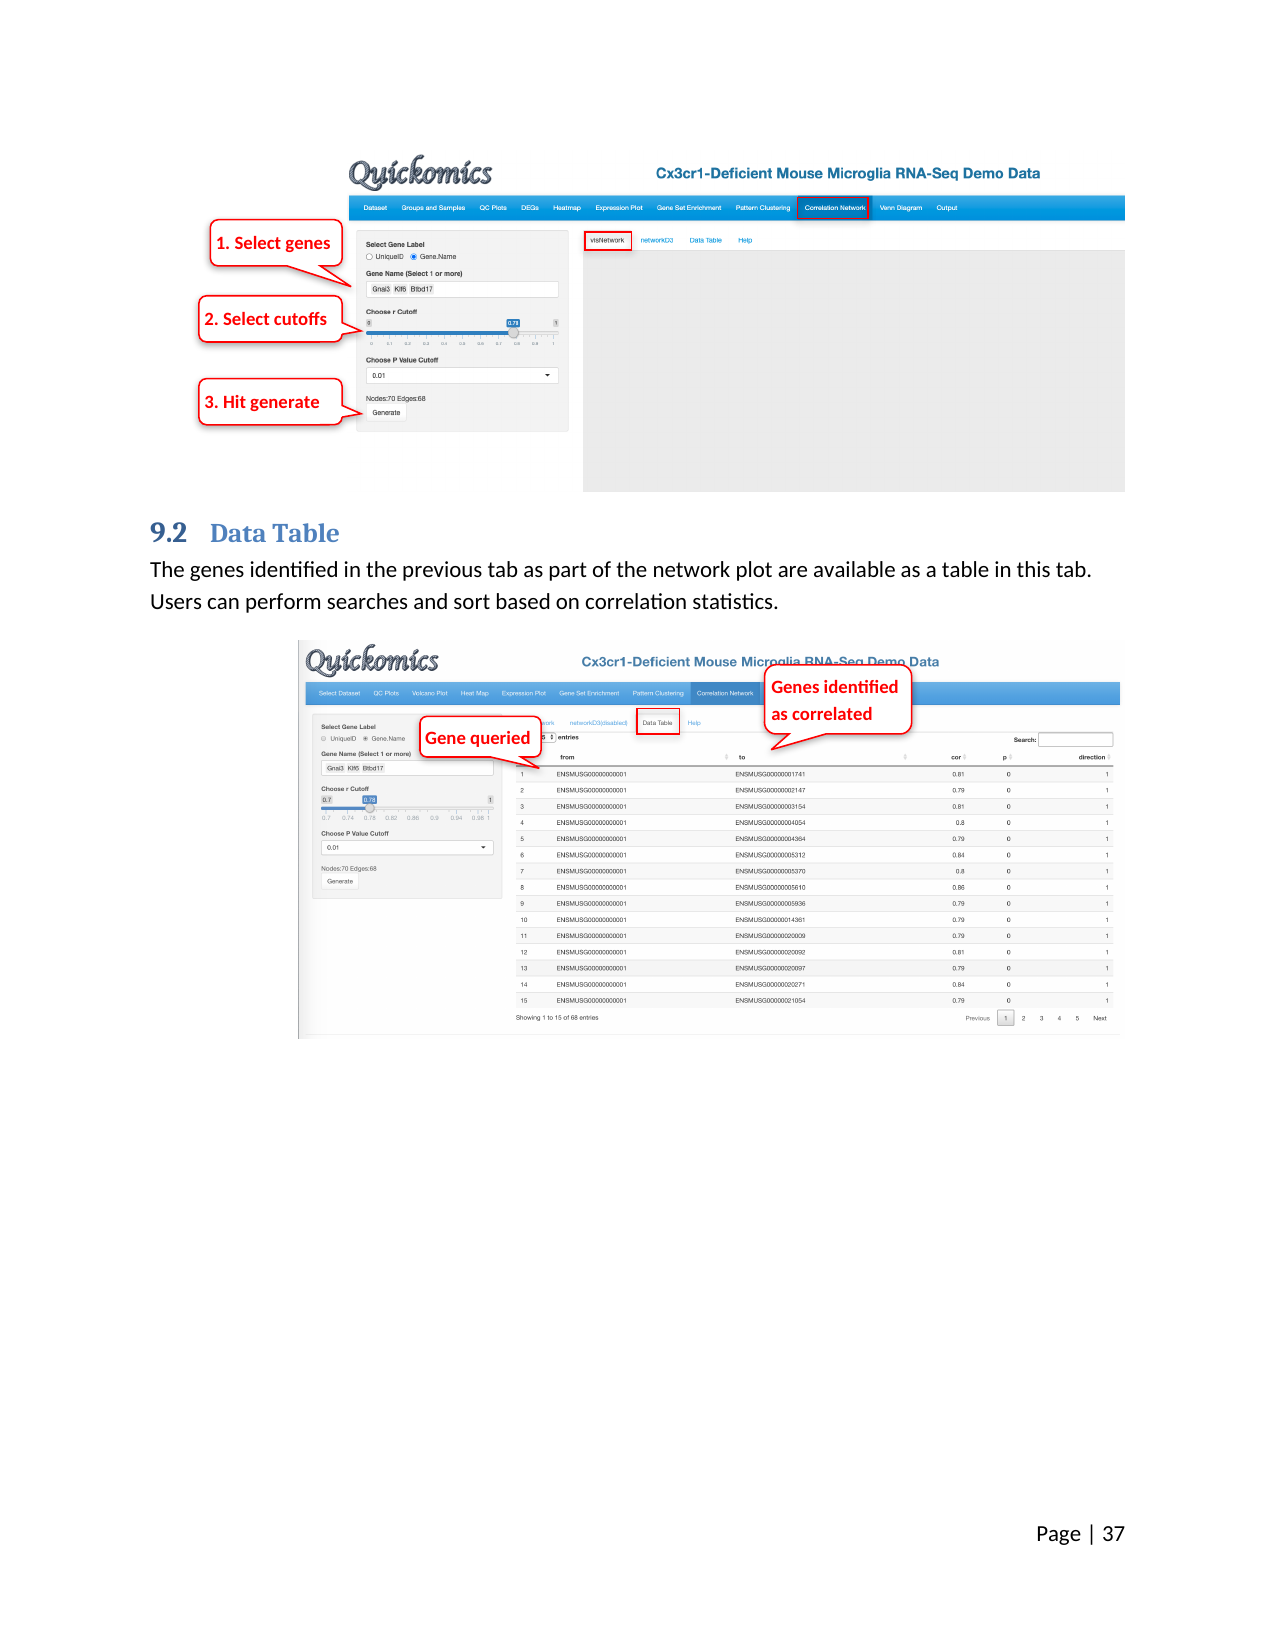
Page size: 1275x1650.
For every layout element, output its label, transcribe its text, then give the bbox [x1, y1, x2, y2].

subtitle Data Table [150, 517, 1125, 550]
picture [347, 150, 1125, 492]
text The genes identified in the previous tab as part of the network plot are available as a table in this tab. Users can perform searches and sort based on correlation statistics. [150, 555, 1125, 615]
picture [298, 640, 1125, 1039]
